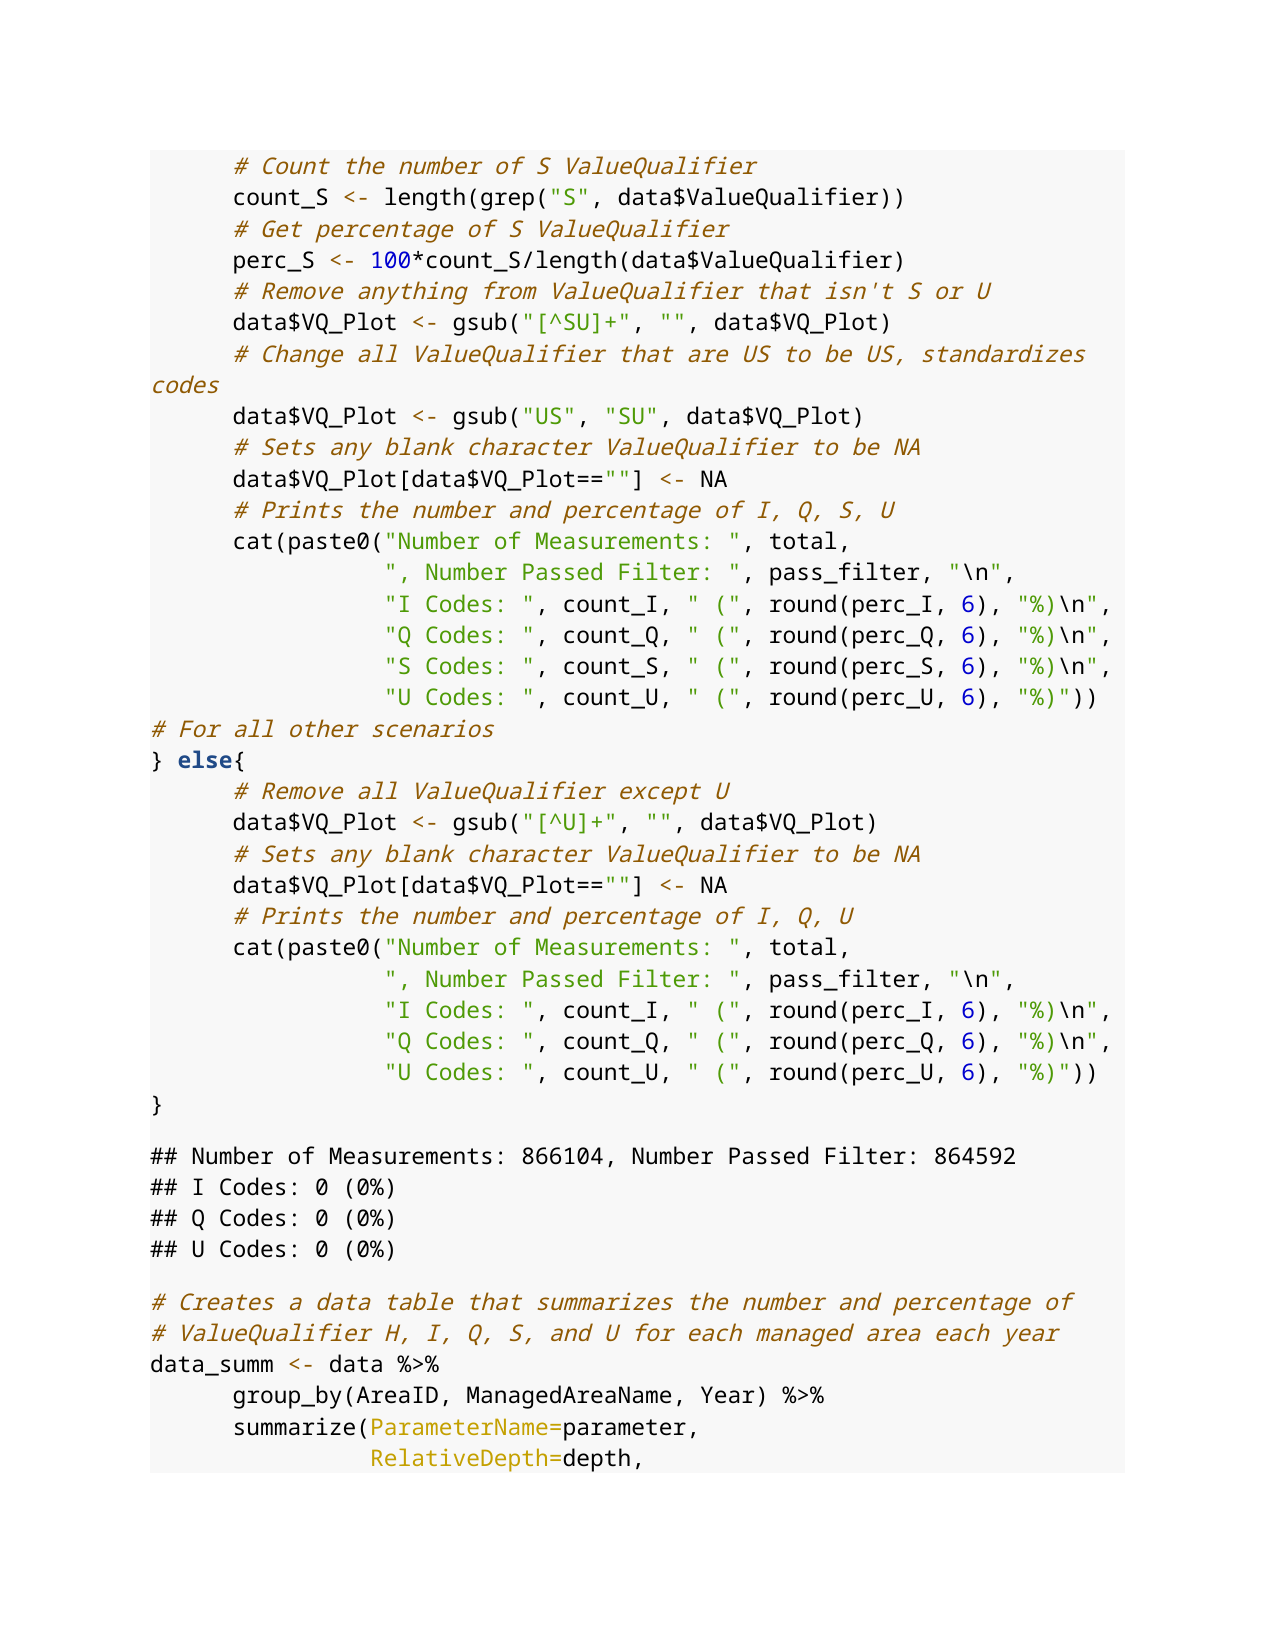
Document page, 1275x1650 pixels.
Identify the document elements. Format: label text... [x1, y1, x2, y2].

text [150, 150, 1125, 1119]
text ## Number of Measurements: 866104, Number Passed Filter: 864592 ## I Codes: 0 (0%) ## Q Codes: 0 (0%) ## U Codes: 0 (0%) [150, 1139, 1125, 1264]
